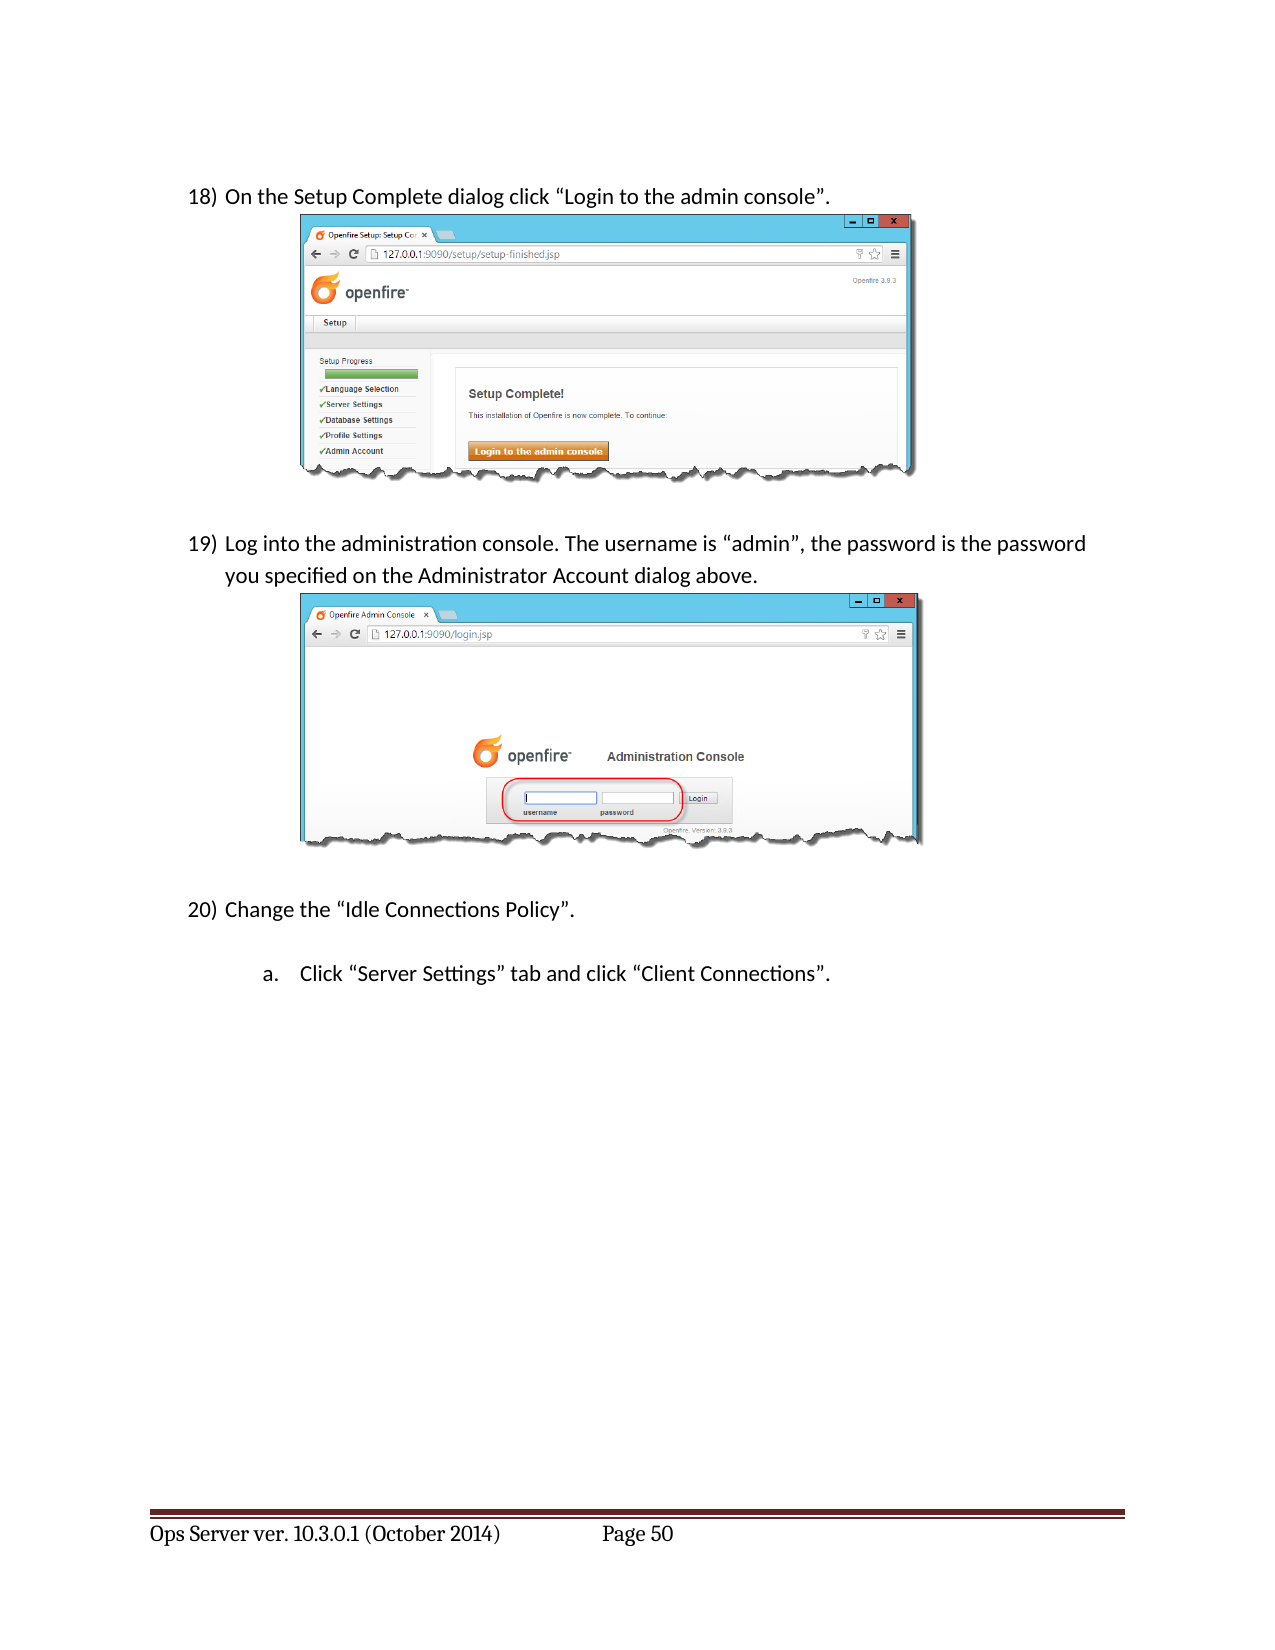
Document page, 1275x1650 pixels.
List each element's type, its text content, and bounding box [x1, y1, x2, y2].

list Change the “Idle Connections Policy”. [187, 895, 1125, 923]
picture [300, 214, 921, 493]
list Log into the administration console. The username is “admin”, the password is the password you specified on the Administrator Account dialog above. [187, 529, 1125, 589]
list Click “Server Settings” tab and click “Client Connections”. [262, 959, 1125, 987]
picture [300, 593, 928, 859]
list On the Setup Complete dialog click “Login to the admin console”. [187, 182, 1125, 210]
